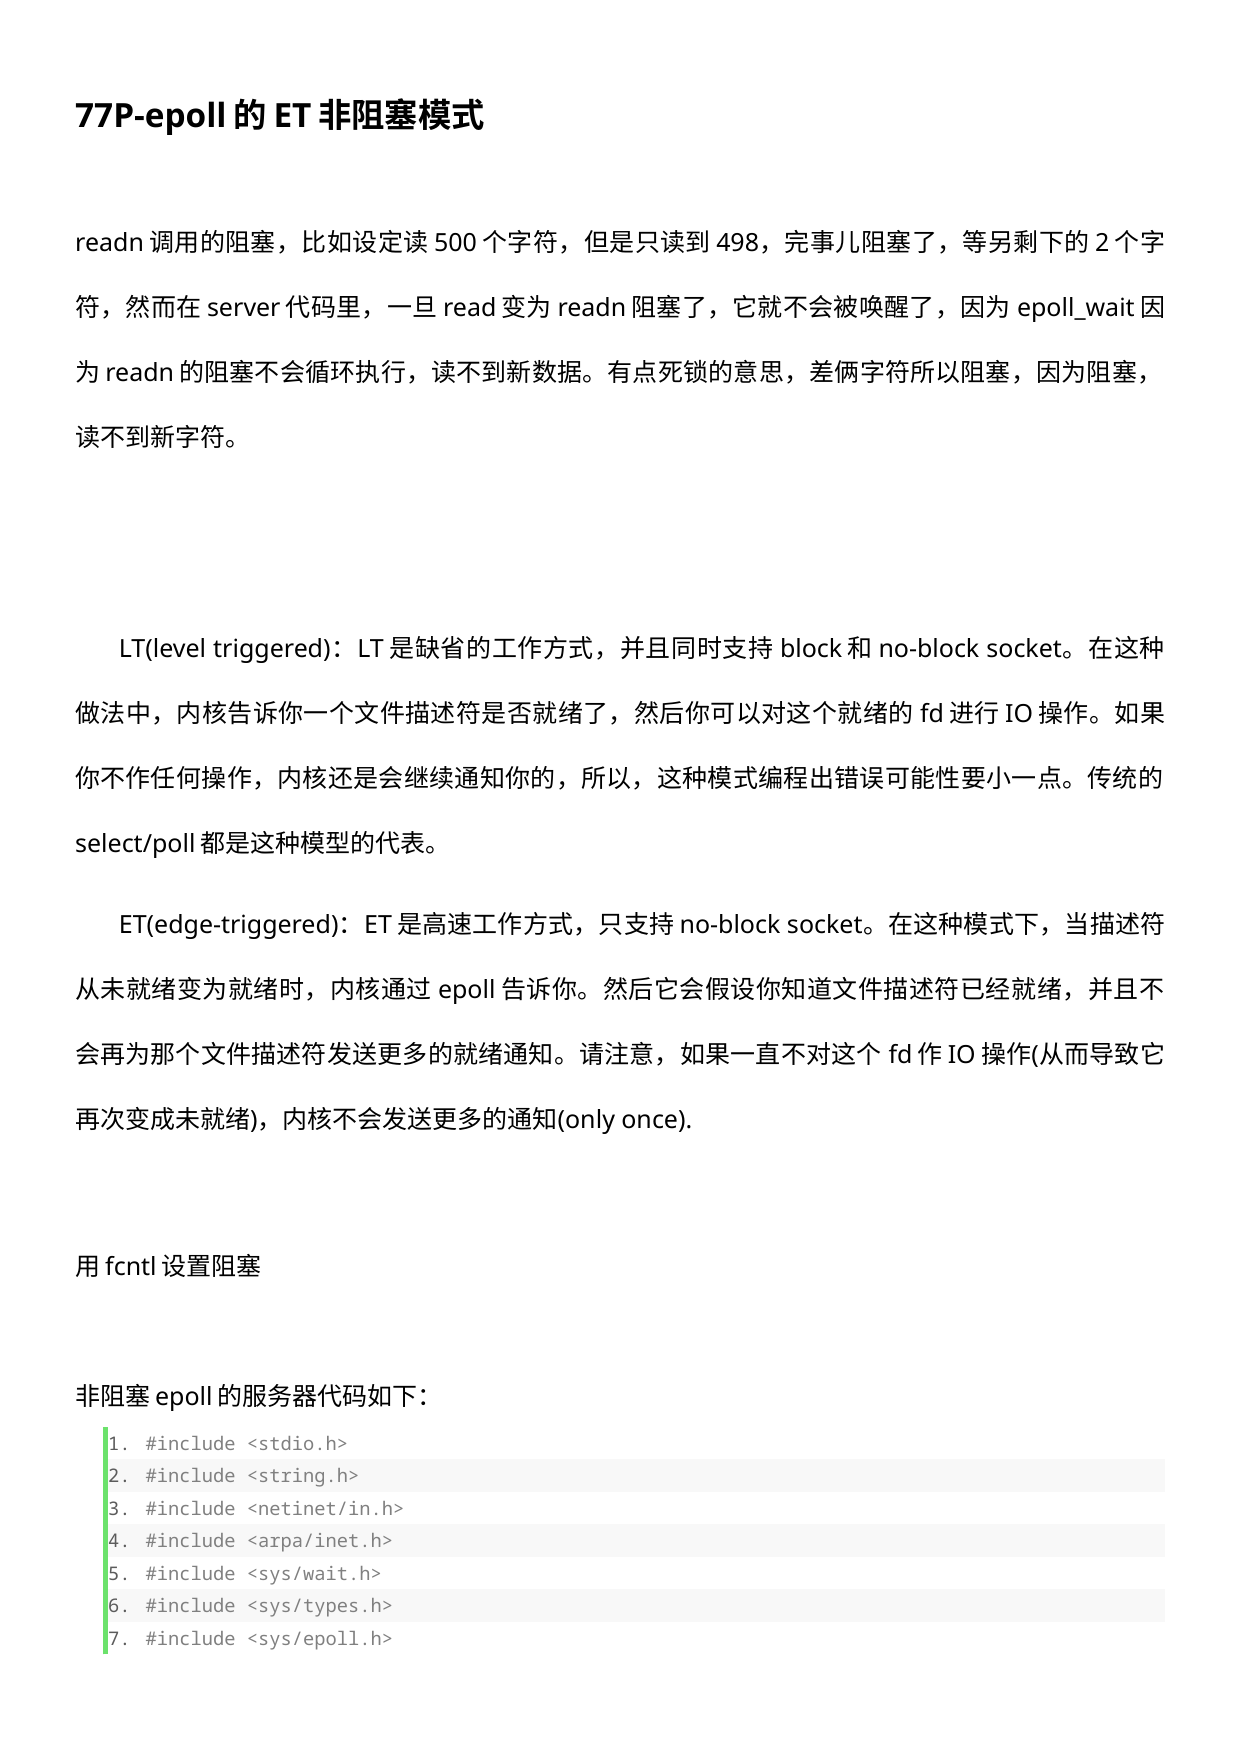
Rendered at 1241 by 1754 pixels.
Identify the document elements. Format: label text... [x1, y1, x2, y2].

list #include <stdio.h> [108, 1427, 1165, 1459]
list #include <arpa/inet.h> [108, 1524, 1165, 1557]
subtitle 77P-epoll的ET非阻塞模式 [75, 81, 1165, 146]
text readn调用的阻塞，比如设定读500个字符，但是只读到498，完事儿阻塞了，等另剩下的2个字符，然而在server代码里，一旦read变为readn阻塞了，它就不会被唤醒了，因为epoll_wait因为readn的阻塞不会循环执行，读不到新数据。有点死锁的意思，差俩字符所以阻塞，因为阻塞，读不到新字符。 [75, 208, 1165, 468]
list #include <sys/wait.h> [108, 1557, 1165, 1589]
text LT(level triggered)：LT是缺省的工作方式，并且同时支持block和no-block socket。在这种做法中，内核告诉你一个文件描述符是否就绪了，然后你可以对这个就绪的fd进行IO操作。如果你不作任何操作，内核还是会继续通知你的，所以，这种模式编程出错误可能性要小一点。传统的select/poll都是这种模型的代表。 [75, 614, 1165, 874]
list #include <netinet/in.h> [108, 1492, 1165, 1524]
list #include <string.h> [108, 1459, 1165, 1492]
list #include <sys/epoll.h> [108, 1622, 1165, 1654]
text ET(edge-triggered)：ET是高速工作方式，只支持no-block socket。在这种模式下，当描述符从未就绪变为就绪时，内核通过epoll告诉你。然后它会假设你知道文件描述符已经就绪，并且不会再为那个文件描述符发送更多的就绪通知。请注意，如果一直不对这个fd作IO操作(从而导致它再次变成未就绪)，内核不会发送更多的通知(only once). [75, 891, 1165, 1151]
text 用fcntl设置阻塞 [75, 1232, 1165, 1297]
list #include <sys/types.h> [108, 1589, 1165, 1622]
text 非阻塞epoll的服务器代码如下： [75, 1362, 1165, 1427]
